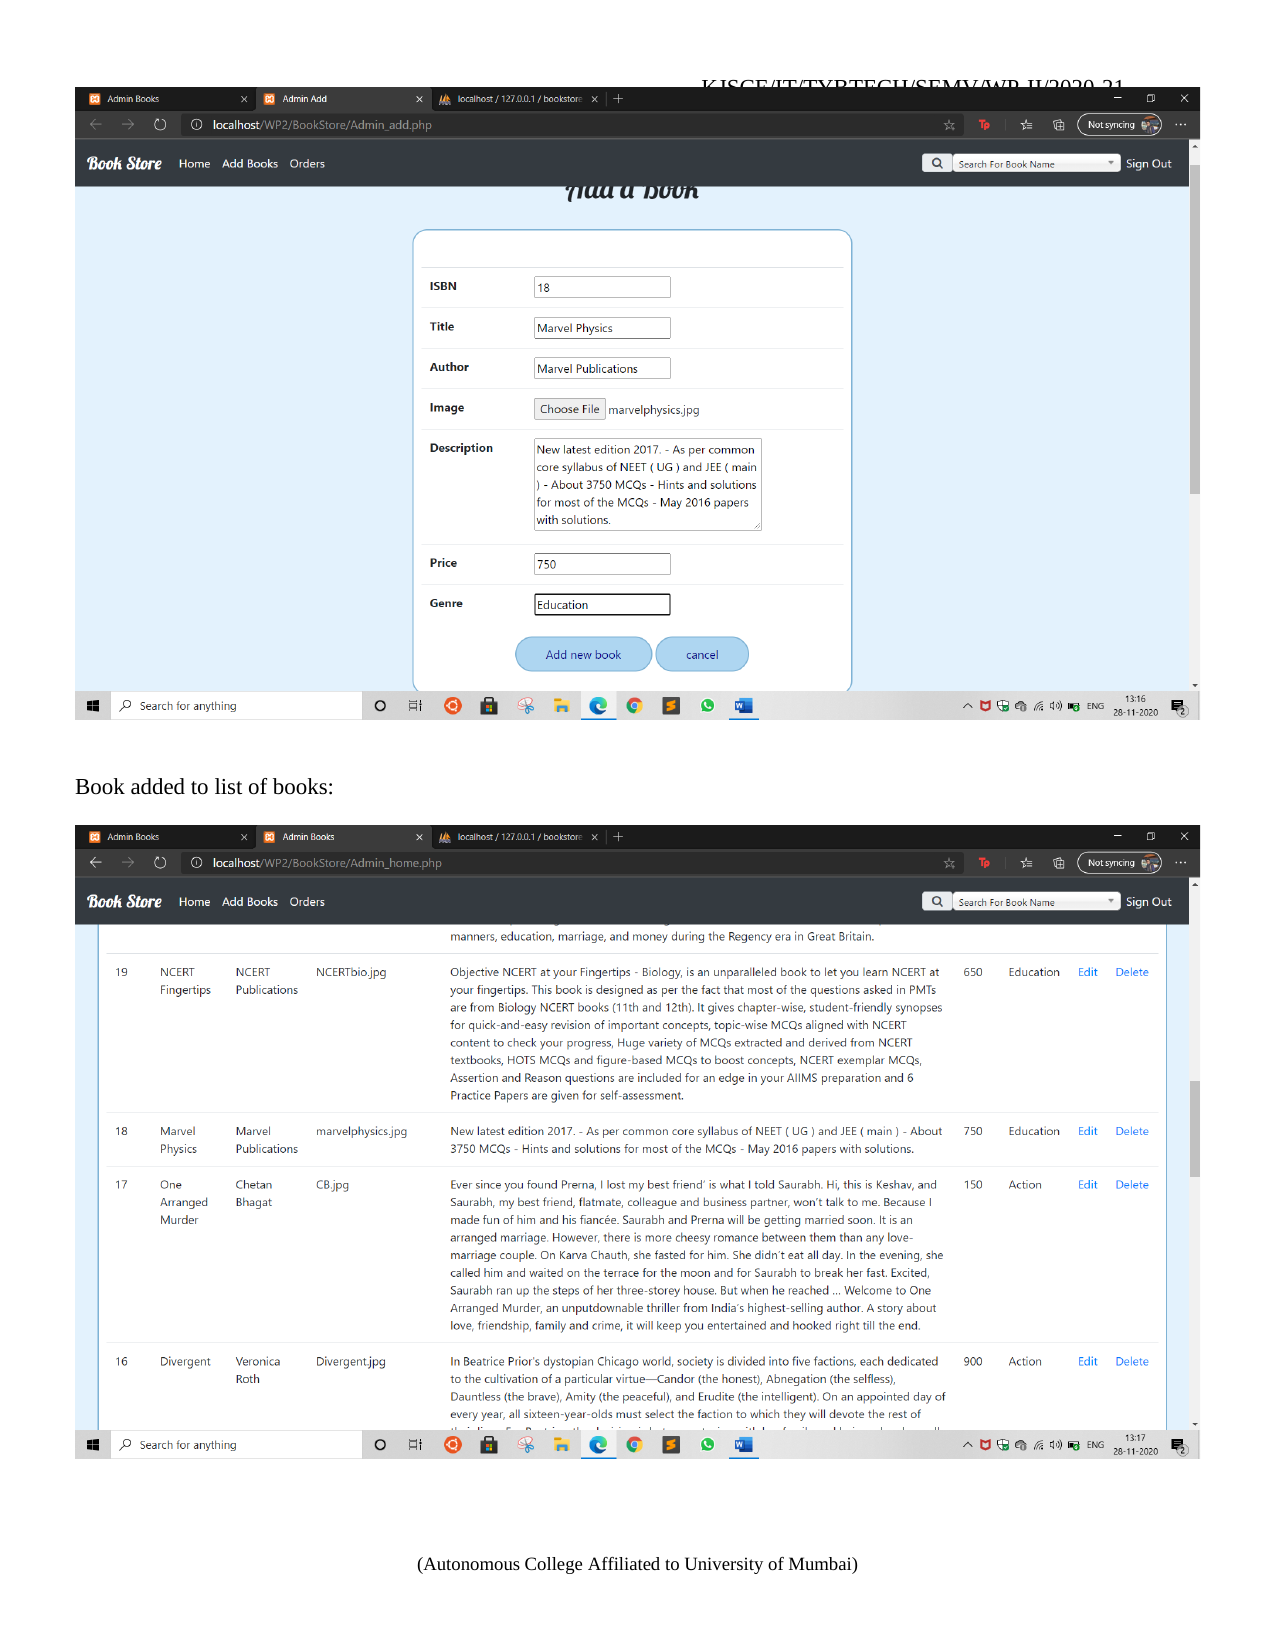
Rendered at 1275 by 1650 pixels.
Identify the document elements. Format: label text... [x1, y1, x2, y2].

picture [75, 825, 1200, 1459]
picture [75, 87, 1200, 720]
text Book added to list of books: [75, 773, 1200, 799]
